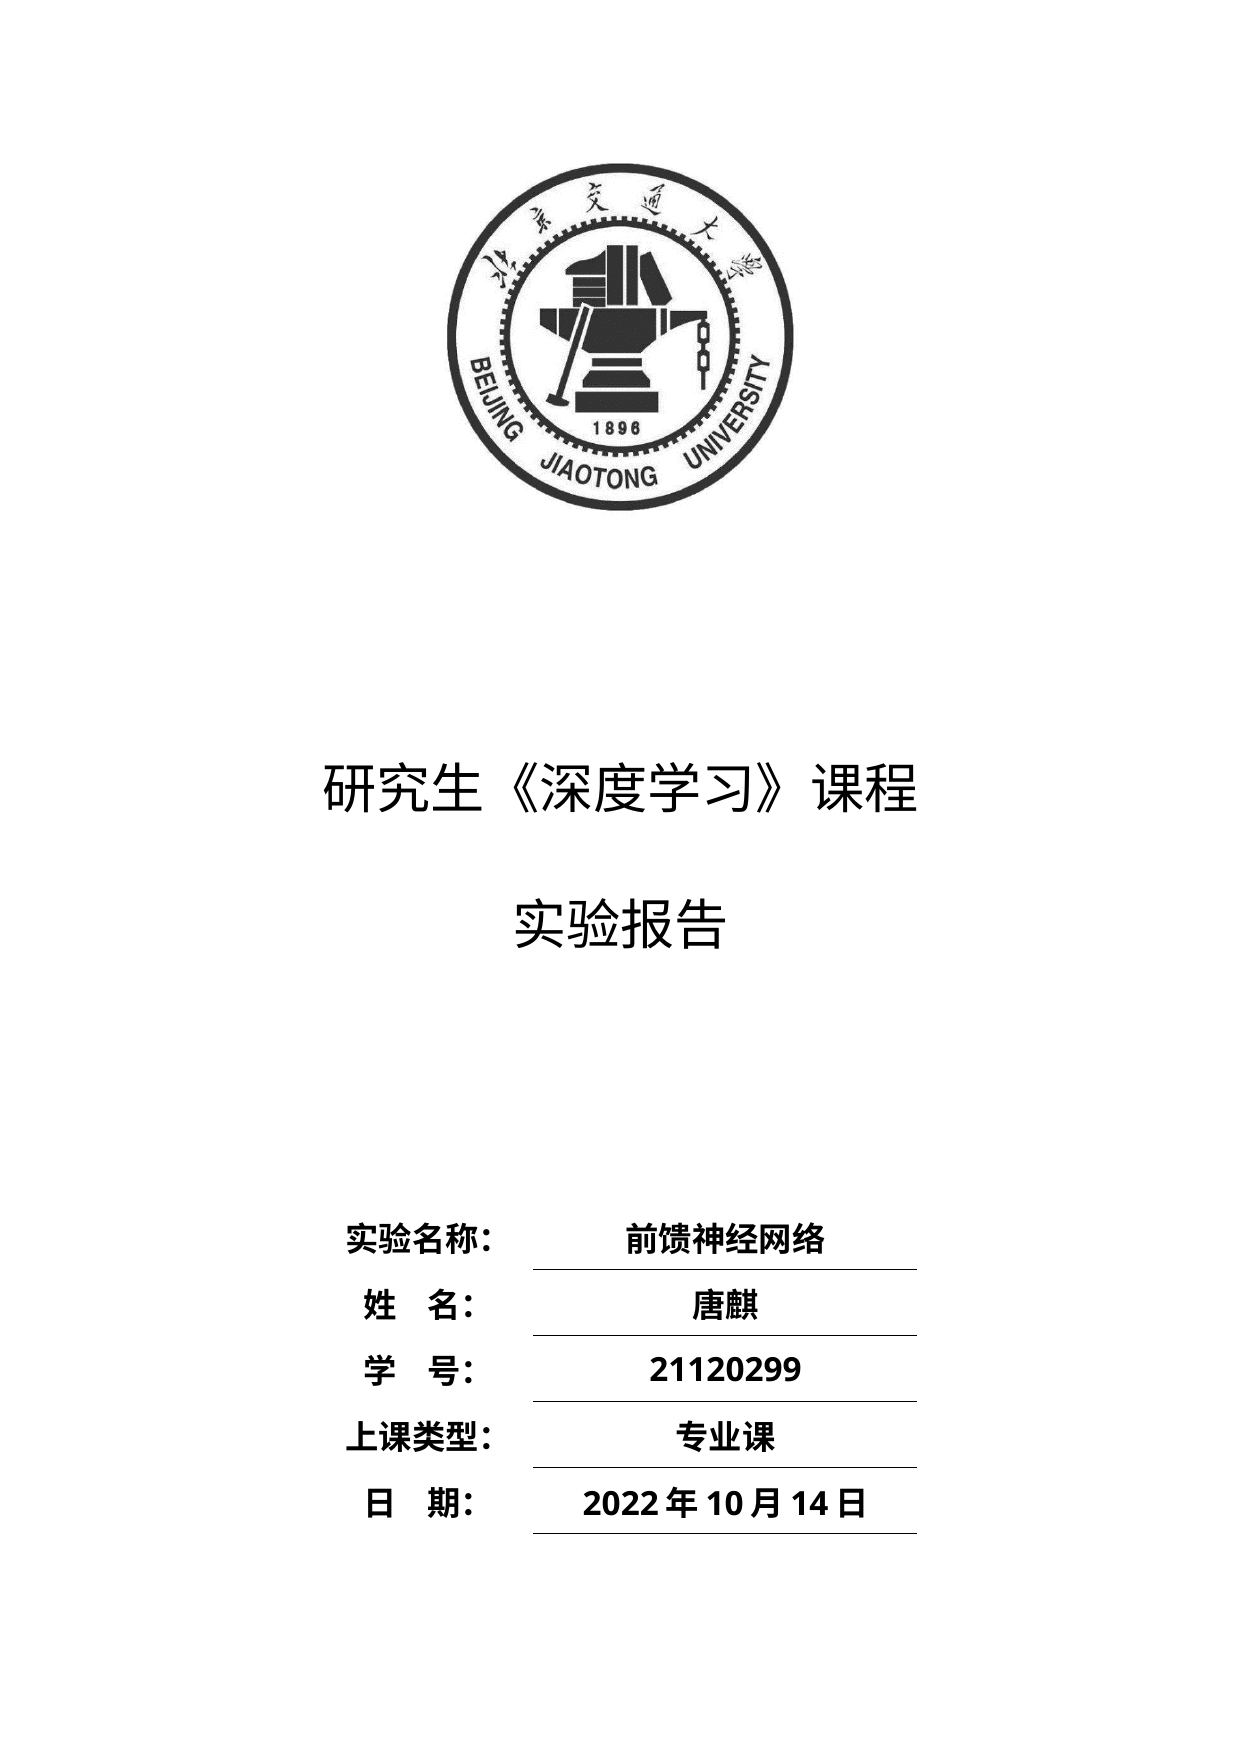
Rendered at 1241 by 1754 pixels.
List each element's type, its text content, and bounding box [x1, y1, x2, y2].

picture [389, 162, 851, 568]
table_cell 姓 名： [323, 1269, 533, 1335]
table_cell 专业课 [533, 1402, 917, 1467]
text 研究生《深度学习》课程 [187, 736, 1053, 833]
table_header 前馈神经网络 [533, 1204, 917, 1269]
table_cell 学 号： [323, 1335, 533, 1401]
table_cell 日 期： [323, 1467, 533, 1533]
table_header 实验名称： [323, 1204, 533, 1269]
text 实验报告 [187, 872, 1053, 970]
table_cell 21120299 [533, 1336, 917, 1401]
table_cell 上课类型： [323, 1401, 533, 1467]
table_cell 2022年10月14日 [533, 1468, 917, 1533]
table_cell 唐麒 [533, 1270, 917, 1335]
